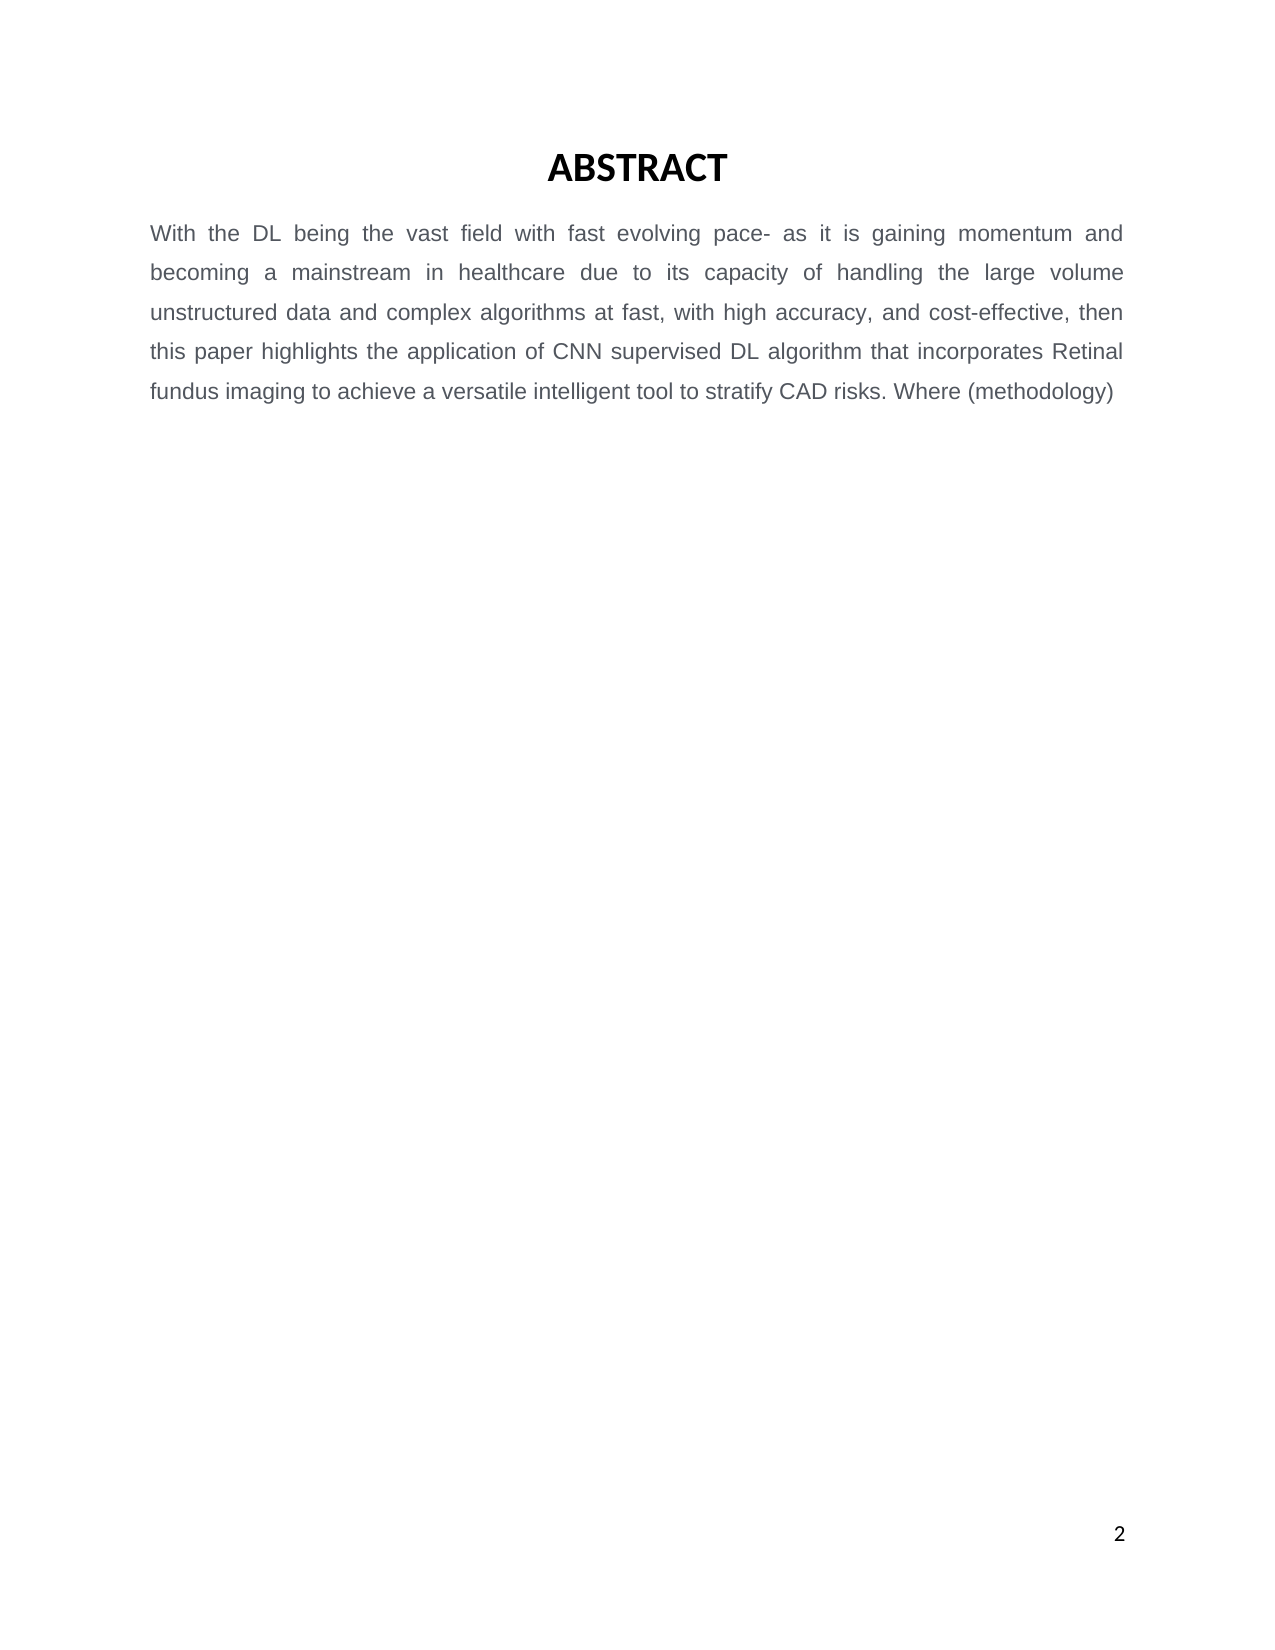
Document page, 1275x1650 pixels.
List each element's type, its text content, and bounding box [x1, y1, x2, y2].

text ABSTRACT [150, 141, 1125, 191]
text With the DL being the vast field with fast evolving pace- as it is gaining momentum and becoming a mainstream in healthcare due to its capacity of handling the large volume unstructured data and complex algorithms at fast, with high accuracy, and cost-effective, then this paper highlights the application of CNN supervised DL algorithm that incorporates Retinal fundus imaging to achieve a versatile intelligent tool to stratify CAD risks. Where (methodology) [150, 220, 1125, 404]
